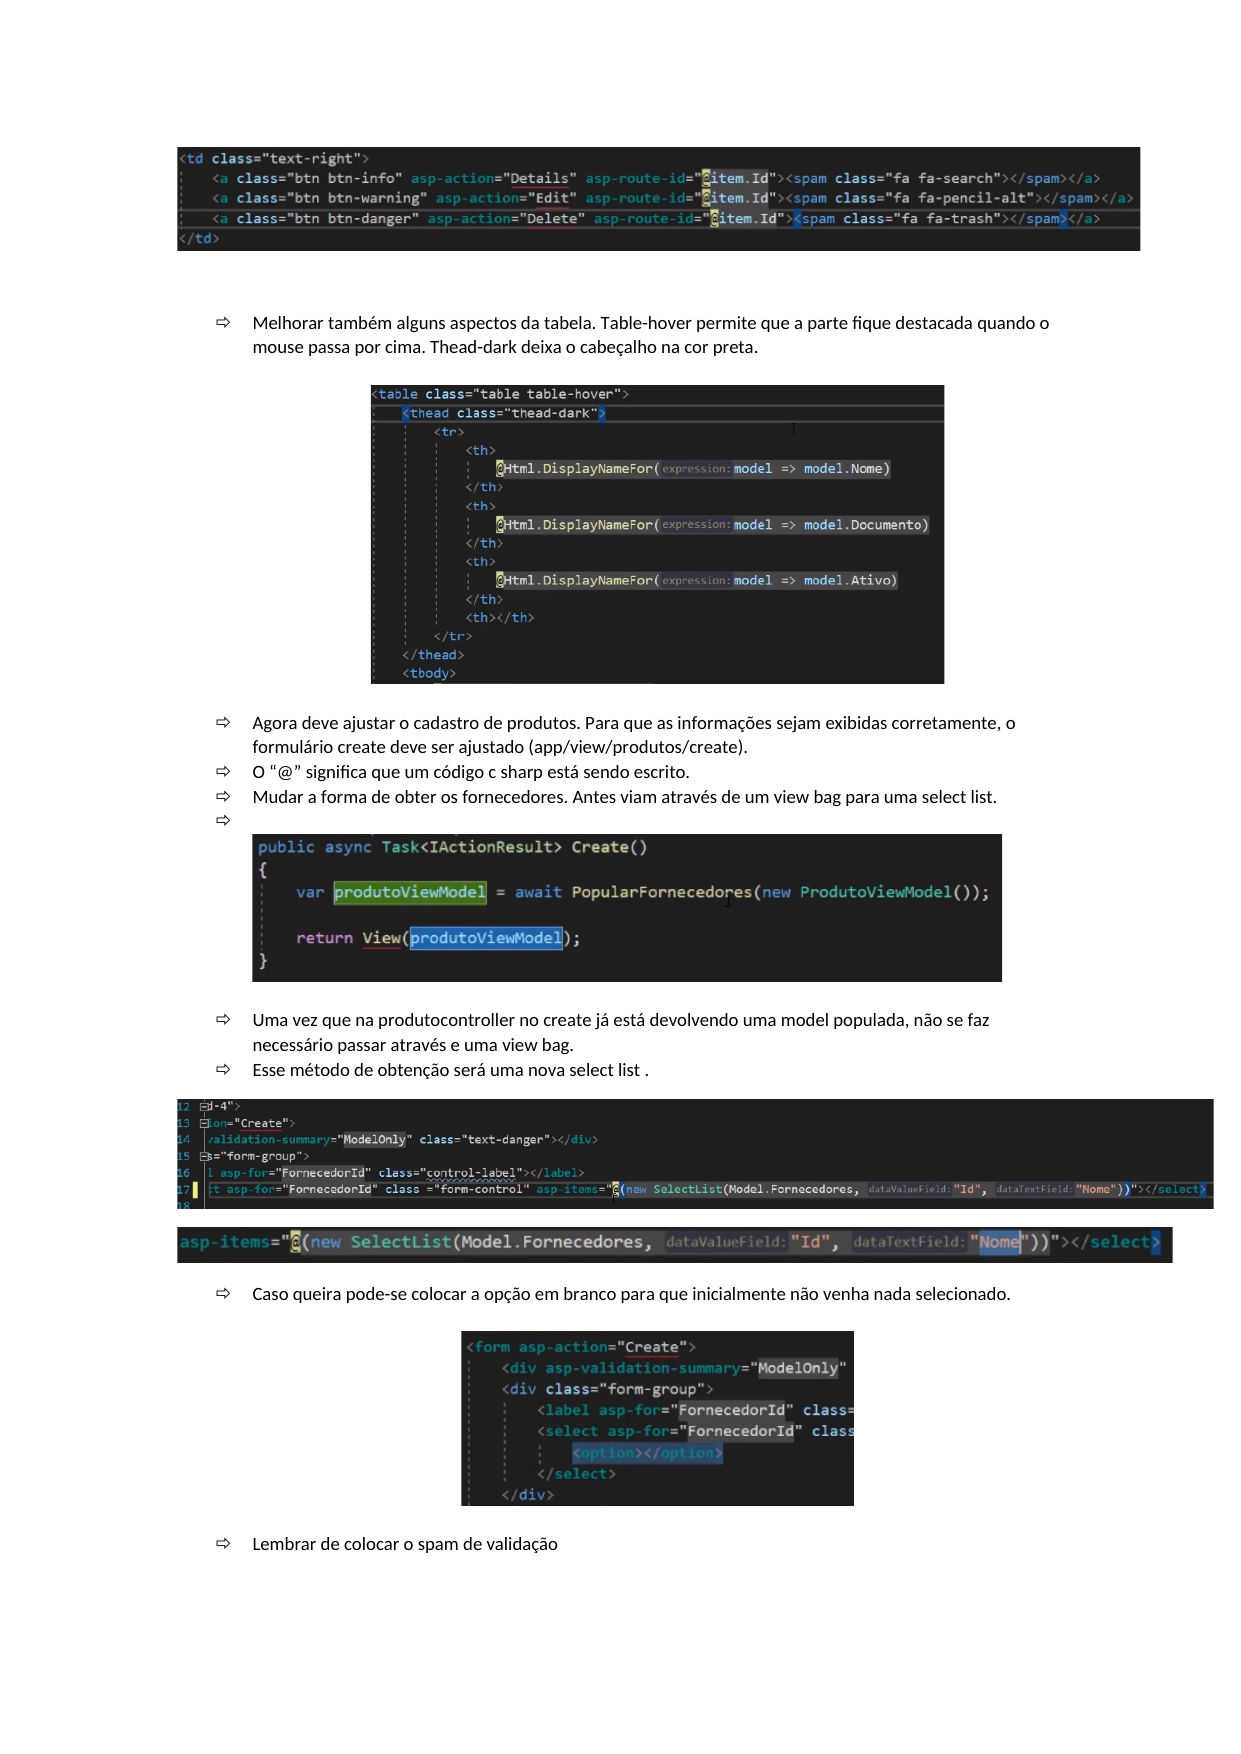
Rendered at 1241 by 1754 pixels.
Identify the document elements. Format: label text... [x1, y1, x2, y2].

list Lembrar de colocar o spam de validação [215, 1532, 1063, 1555]
picture [177, 1227, 1173, 1263]
list Melhorar também alguns aspectos da tabela. Table-hover permite que a parte fique destacada quando o mouse passa por cima. Thead-dark deixa o cabeçalho na cor preta. [215, 311, 1063, 359]
picture [461, 1331, 854, 1506]
list Agora deve ajustar o cadastro de produtos. Para que as informações sejam exibidas corretamente, o formulário create deve ser ajustado (app/view/produtos/create). [215, 711, 1063, 758]
list Esse método de obtenção será uma nova select list . [215, 1058, 1063, 1081]
picture [177, 147, 1141, 251]
list Mudar a forma de obter os fornecedores. Antes viam através de um view bag para uma select list. [215, 785, 1063, 808]
list Caso queira pode-se colocar a opção em branco para que inicialmente não venha nada selecionado. [215, 1282, 1063, 1305]
list Uma vez que na produtocontroller no create já está devolvendo uma model populada, não se faz necessário passar através e uma view bag. [215, 1008, 1063, 1056]
picture [177, 1099, 1214, 1209]
picture [370, 385, 945, 684]
picture [252, 834, 1003, 982]
list O “@” significa que um código c sharp está sendo escrito. [215, 760, 1063, 783]
